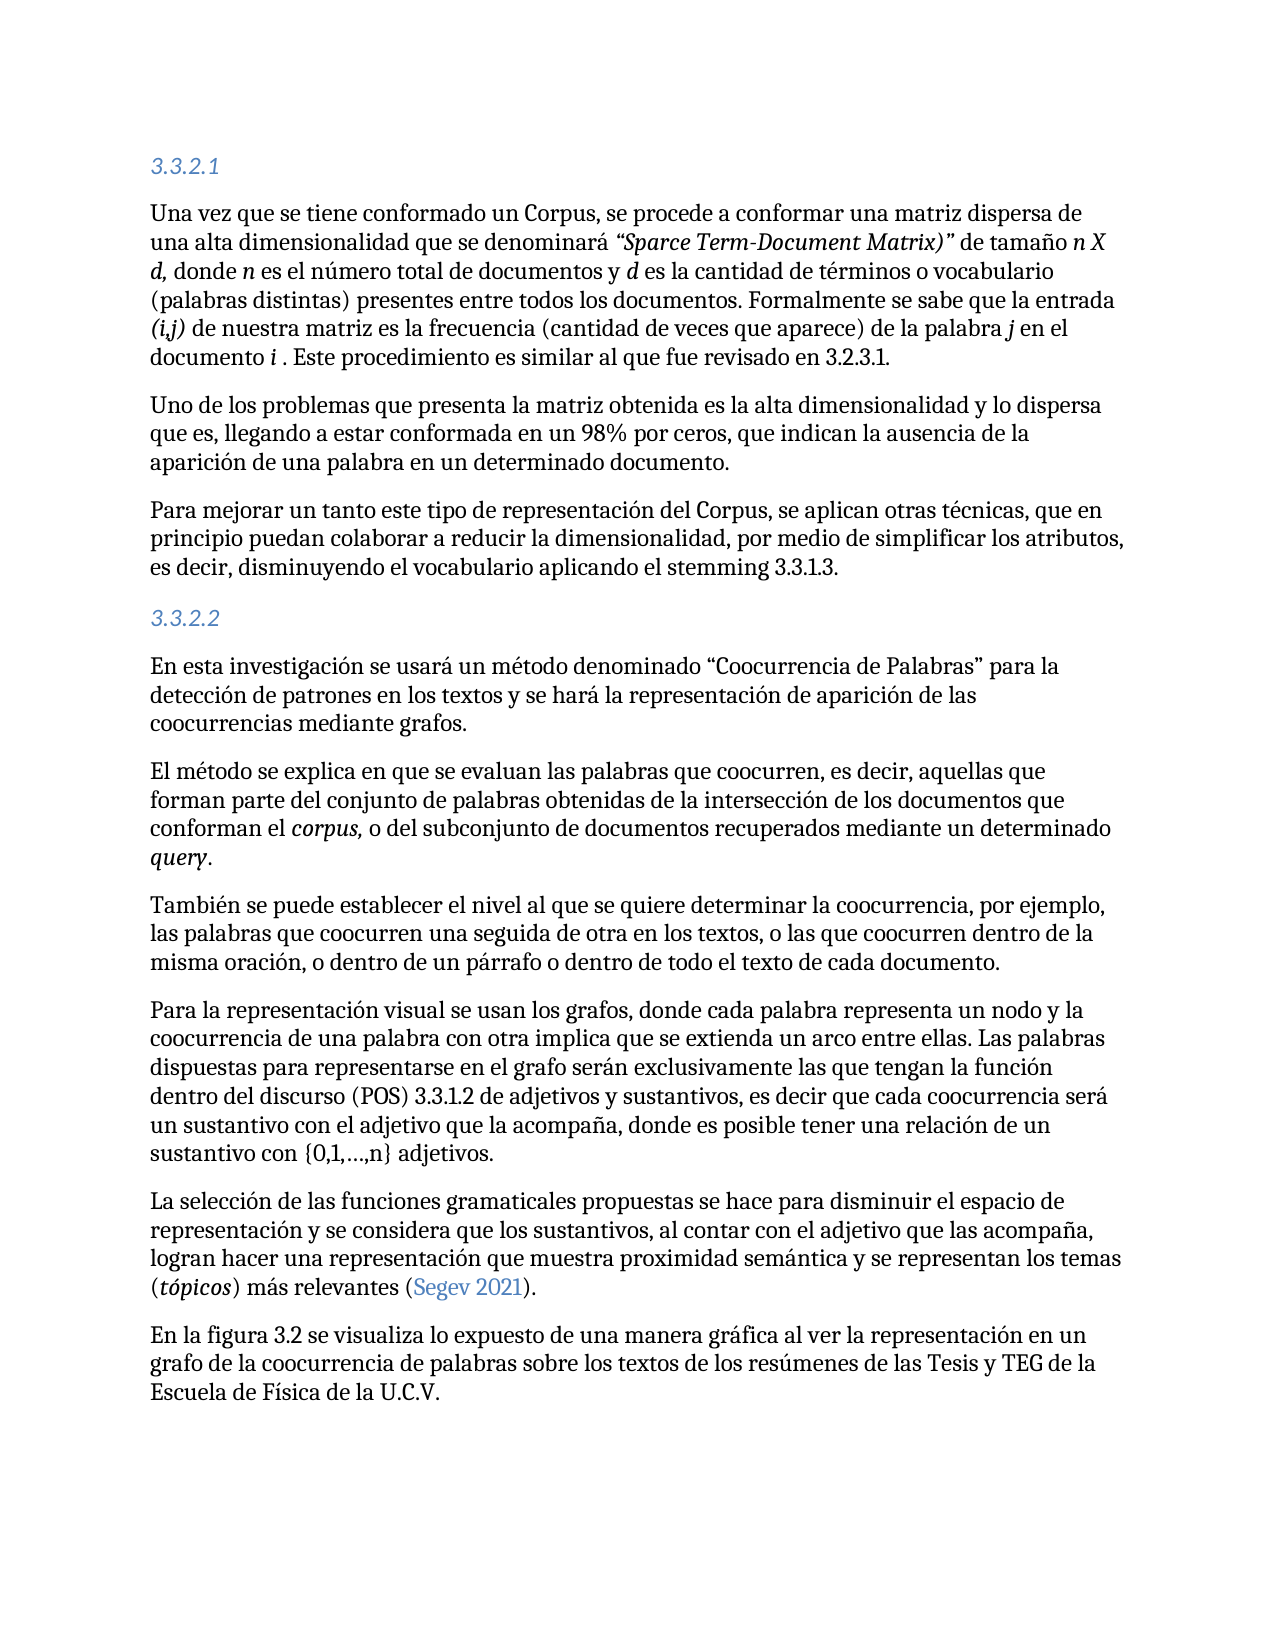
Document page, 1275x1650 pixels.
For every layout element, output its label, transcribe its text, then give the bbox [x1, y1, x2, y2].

text Para mejorar un tanto este tipo de representación del Corpus, se aplican otras técnicas, que en principio puedan colaborar a reducir la dimensionalidad, por medio de simplificar los atributos, es decir, disminuyendo el vocabulario aplicando el stemming 3.3.1.3. [150, 496, 1125, 582]
text En la figura 3.2 se visualiza lo expuesto de una manera gráfica al ver la representación en un grafo de la coocurrencia de palabras sobre los textos de los resúmenes de las Tesis y TEG de la Escuela de Física de la U.C.V. [150, 1321, 1125, 1407]
text El método se explica en que se evaluan las palabras que coocurren, es decir, aquellas que forman parte del conjunto de palabras obtenidas de la intersección de los documentos que conforman el corpus, o del subconjunto de documentos recuperados mediante un determinado query. [150, 757, 1125, 872]
subtitle 3.3.2.2 Coocurrencia de Palabras: [150, 603, 1125, 633]
text Una vez que se tiene conformado un Corpus, se procede a conformar una matriz dispersa de una alta dimensionalidad que se denominará “Sparce Term-Document Matrix)” de tamaño n X d, donde n es el número total de documentos y d es la cantidad de términos o vocabulario (palabras distintas) presentes entre todos los documentos. Formalmente se sabe que la entrada (i,j) de nuestra matriz es la frecuencia (cantidad de veces que aparece) de la palabra j en el documento i . Este procedimiento es similar al que fue revisado en 3.2.3.1. [150, 199, 1125, 372]
text En esta investigación se usará un método denominado “Coocurrencia de Palabras” para la detección de patrones en los textos y se hará la representación de aparición de las coocurrencias mediante grafos. [150, 652, 1125, 738]
subtitle 3.3.2.1 Term-Document Matrix: [150, 150, 1125, 181]
text Para la representación visual se usan los grafos, donde cada palabra representa un nodo y la coocurrencia de una palabra con otra implica que se extienda un arco entre ellas. Las palabras dispuestas para representarse en el grafo serán exclusivamente las que tengan la función dentro del discurso (POS) 3.3.1.2 de adjetivos y sustantivos, es decir que cada coocurrencia será un sustantivo con el adjetivo que la acompaña, donde es posible tener una relación de un sustantivo con {0,1,…,n} adjetivos. [150, 996, 1125, 1168]
text También se puede establecer el nivel al que se quiere determinar la coocurrencia, por ejemplo, las palabras que coocurren una seguida de otra en los textos, o las que coocurren dentro de la misma oración, o dentro de un párrafo o dentro de todo el texto de cada documento. [150, 891, 1125, 977]
text La selección de las funciones gramaticales propuestas se hace para disminuir el espacio de representación y se considera que los sustantivos, al contar con el adjetivo que las acompaña, logran hacer una representación que muestra proximidad semántica y se representan los temas (tópicos) más relevantes (Segev 2021). [150, 1187, 1125, 1302]
text Uno de los problemas que presenta la matriz obtenida es la alta dimensionalidad y lo dispersa que es, llegando a estar conformada en un 98% por ceros, que indican la ausencia de la aparición de una palabra en un determinado documento. [150, 391, 1125, 477]
